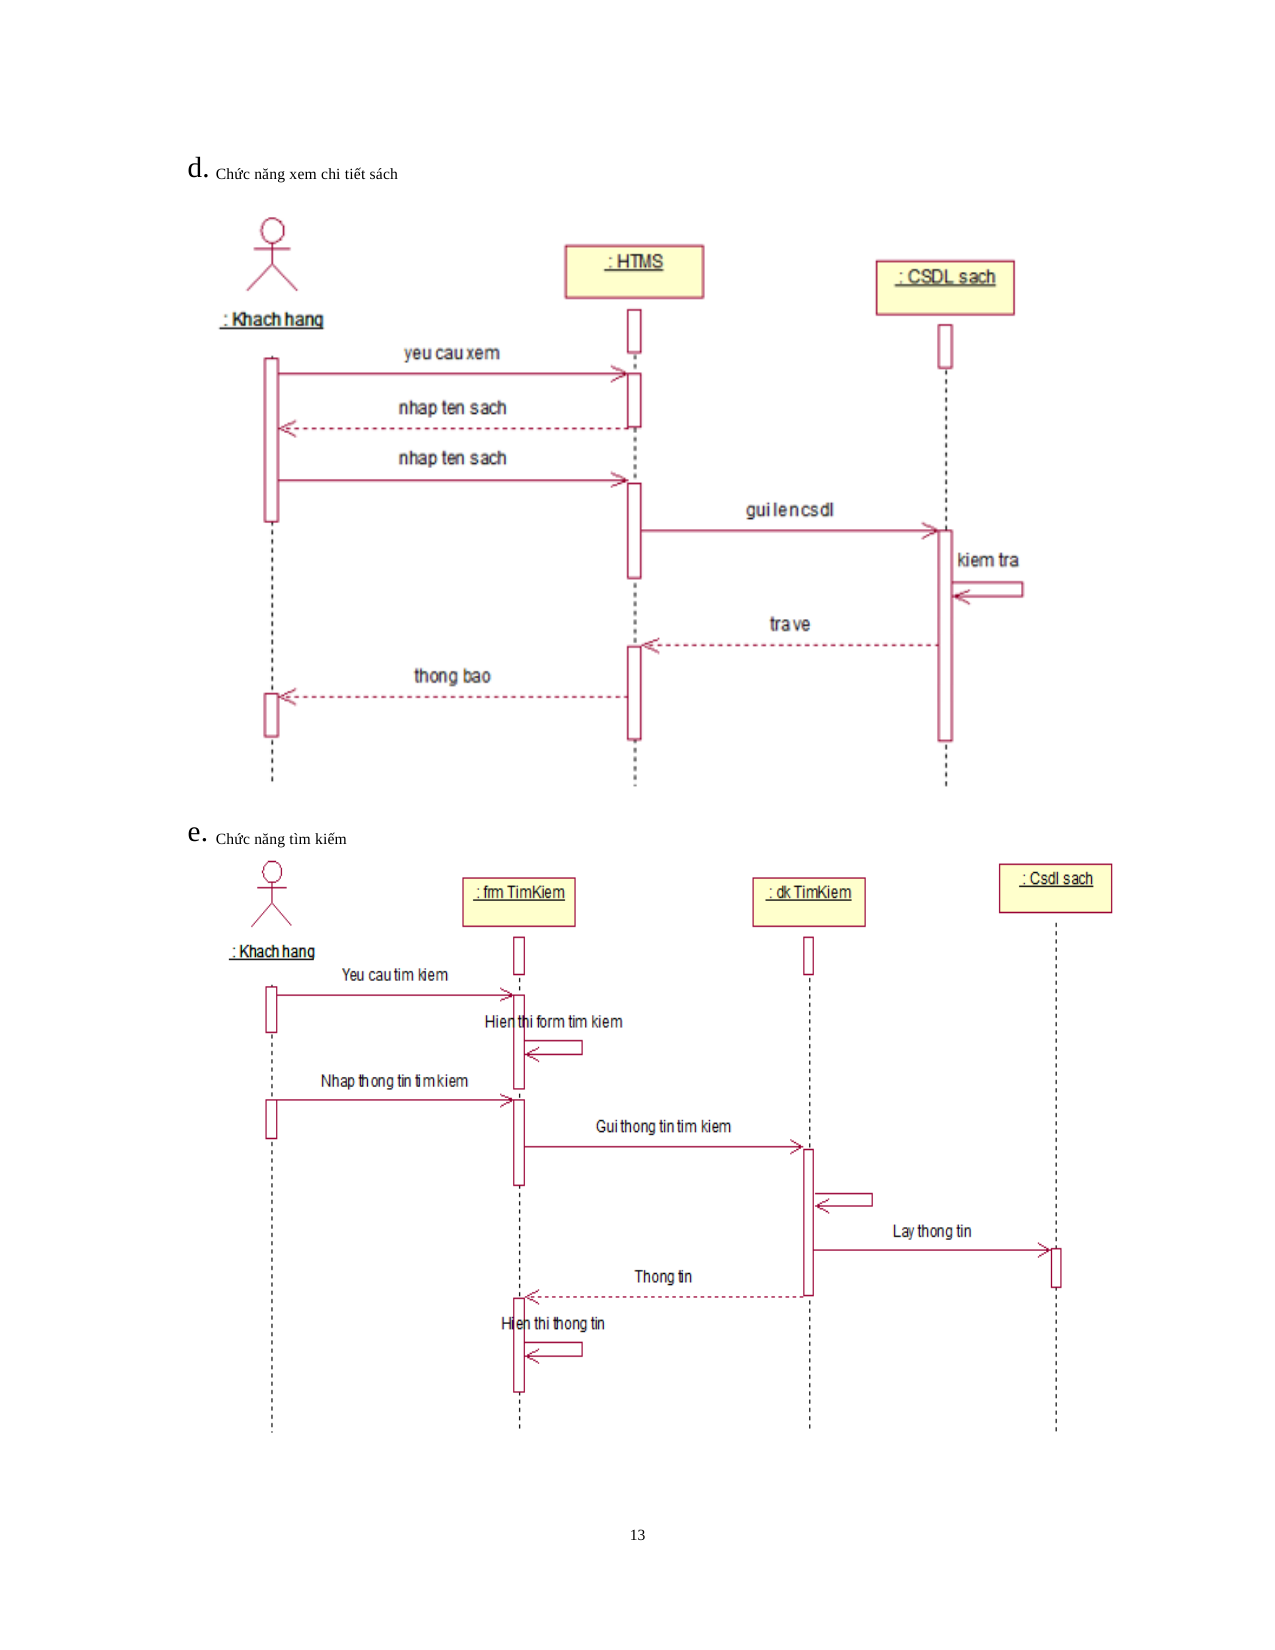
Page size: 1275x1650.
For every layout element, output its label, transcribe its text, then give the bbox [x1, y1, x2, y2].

picture [150, 850, 1129, 1499]
picture [178, 186, 1096, 815]
list Chức năng tìm kiếm [187, 814, 1125, 848]
list Chức năng xem chi tiết sách [187, 150, 1125, 183]
